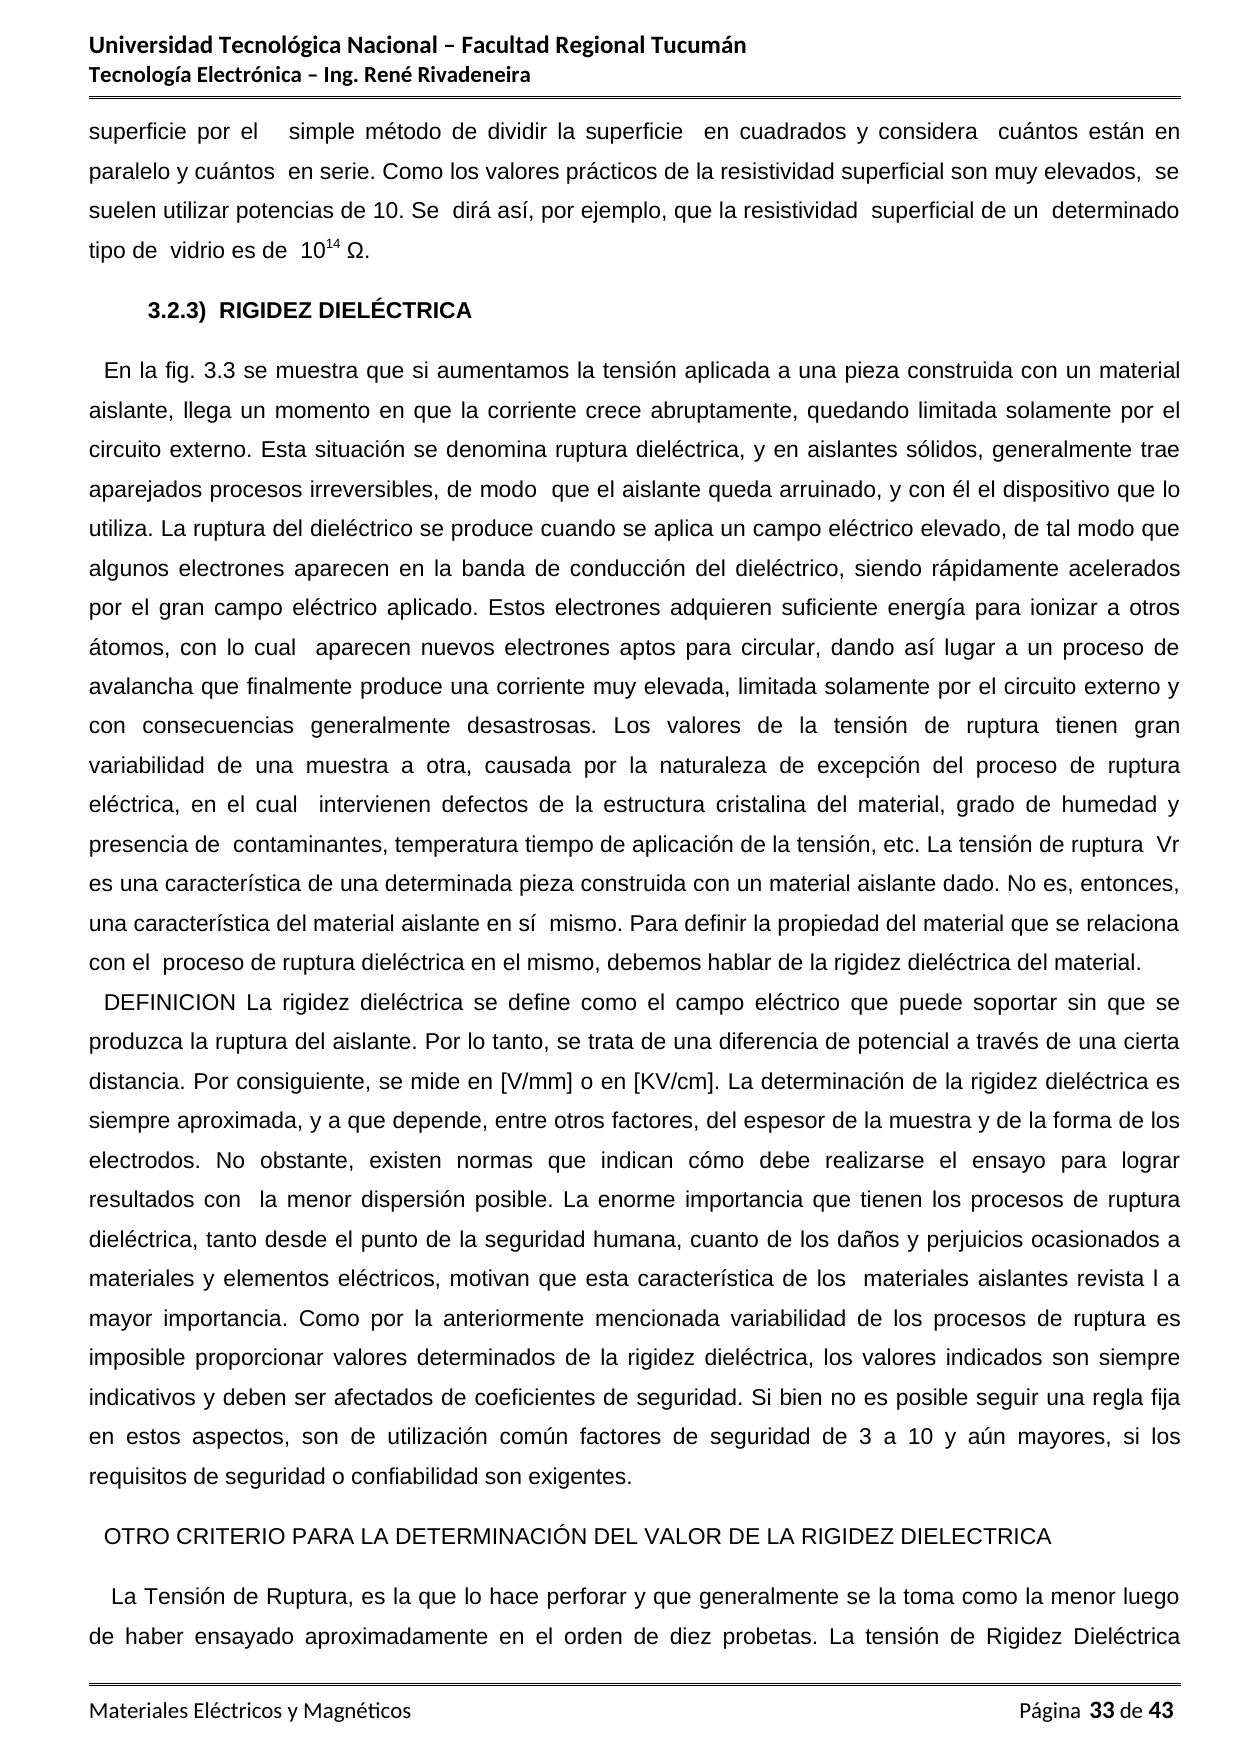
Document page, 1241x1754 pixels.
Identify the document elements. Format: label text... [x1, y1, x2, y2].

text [89, 1583, 1181, 1649]
text En la fig. 3.3 se muestra que si aumentamos la tensión aplicada a una pieza construida con un material aislante, llega un momento en que la corriente crece abruptamente, quedando limitada solamente por el circuito externo. Esta situación se denomina ruptura dieléctrica, y en aislantes sólidos, generalmente trae aparejados procesos irreversibles, de modo que el aislante queda arruinado, y con él el dispositivo que lo utiliza. La ruptura del dieléctrico se produce cuando se aplica un campo eléctrico elevado, de tal modo que algunos electrones aparecen en la banda de conducción del dieléctrico, siendo rápidamente acelerados por el gran campo eléctrico aplicado. Estos electrones adquieren suficiente energía para ionizar a otros átomos, con lo cual aparecen nuevos electrones aptos para circular, dando así lugar a un proceso de avalancha que finalmente produce una corriente muy elevada, limitada solamente por el circuito externo y con consecuencias generalmente desastrosas. Los valores de la tensión de ruptura tienen gran variabilidad de una muestra a otra, causada por la naturaleza de excepción del proceso de ruptura eléctrica, en el cual intervienen defectos de la estructura cristalina del material, grado de humedad y presencia de contaminantes, temperatura tiempo de aplicación de la tensión, etc. La tensión de ruptura Vr es una característica de una determinada pieza construida con un material aislante dado. No es, entonces, una característica del material aislante en sí mismo. Para definir la propiedad del material que se relaciona con el proceso de ruptura dieléctrica en el mismo, debemos hablar de la rigidez dieléctrica del material. [89, 357, 1181, 976]
text DEFINICION La rigidez dieléctrica se define como el campo eléctrico que puede soportar sin que se produzca la ruptura del aislante. Por lo tanto, se trata de una diferencia de potencial a través de una cierta distancia. Por consiguiente, se mide en [V/mm] o en [KV/cm]. La determinación de la rigidez dieléctrica es siempre aproximada, y a que depende, entre otros factores, del espesor de la muestra y de la forma de los electrodos. No obstante, existen normas que indican cómo debe realizarse el ensayo para lograr resultados con la menor dispersión posible. La enorme importancia que tienen los procesos de ruptura dieléctrica, tanto desde el punto de la seguridad humana, cuanto de los daños y perjuicios ocasionados a materiales y elementos eléctricos, motivan que esta característica de los materiales aislantes revista l a mayor importancia. Como por la anteriormente mencionada variabilidad de los procesos de ruptura es imposible proporcionar valores determinados de la rigidez dieléctrica, los valores indicados son siempre indicativos y deben ser afectados de coeficientes de seguridad. Si bien no es posible seguir una regla fija en estos aspectos, son de utilización común factores de seguridad de 3 a 10 y aún mayores, si los requisitos de seguridad o confiabilidad son exigentes. [89, 989, 1181, 1489]
text 3.2.3) RIGIDEZ DIELÉCTRICA [148, 297, 1181, 323]
text OTRO CRITERIO PARA LA DETERMINACIÓN DEL VALOR DE LA RIGIDEZ DIELECTRICA [89, 1523, 1181, 1549]
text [89, 118, 1181, 263]
